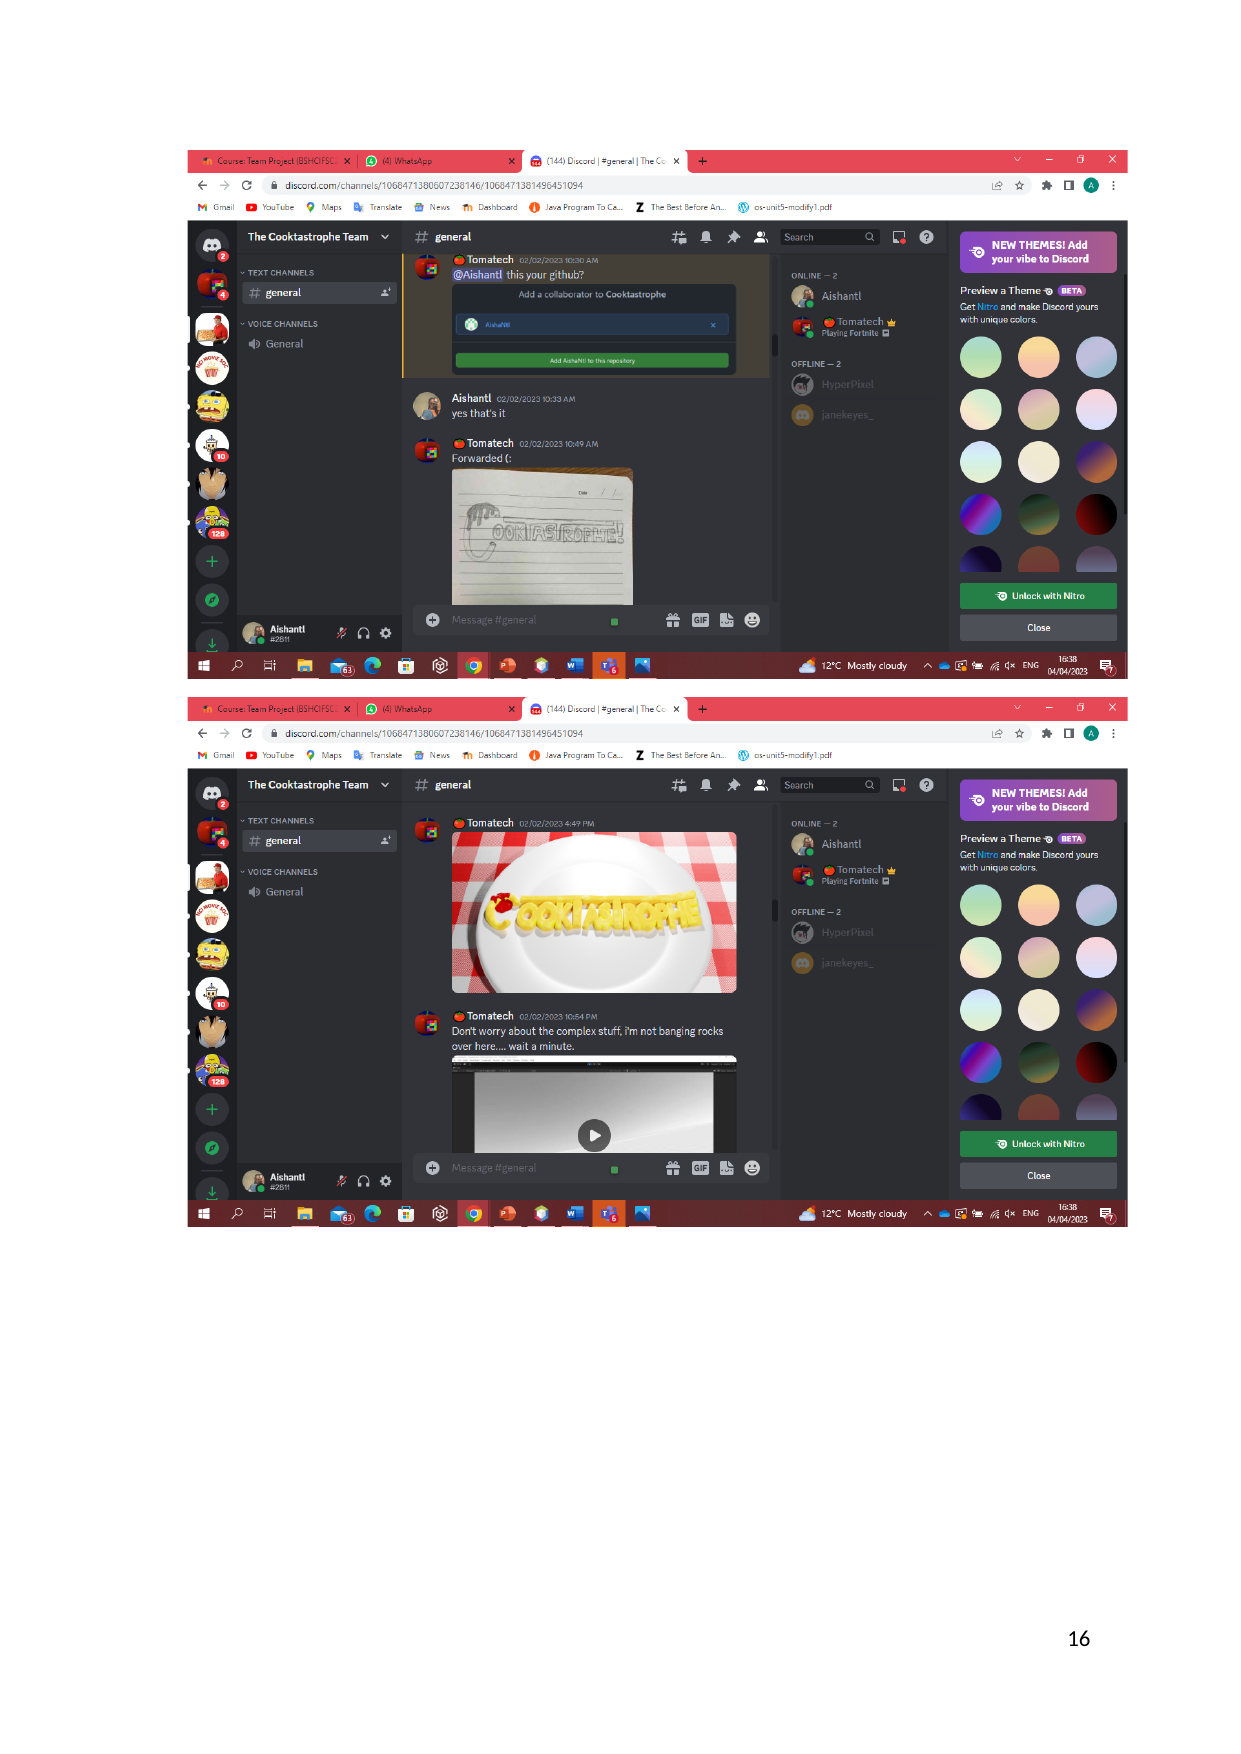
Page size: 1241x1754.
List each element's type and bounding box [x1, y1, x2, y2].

picture [187, 150, 1128, 679]
picture [187, 697, 1128, 1227]
